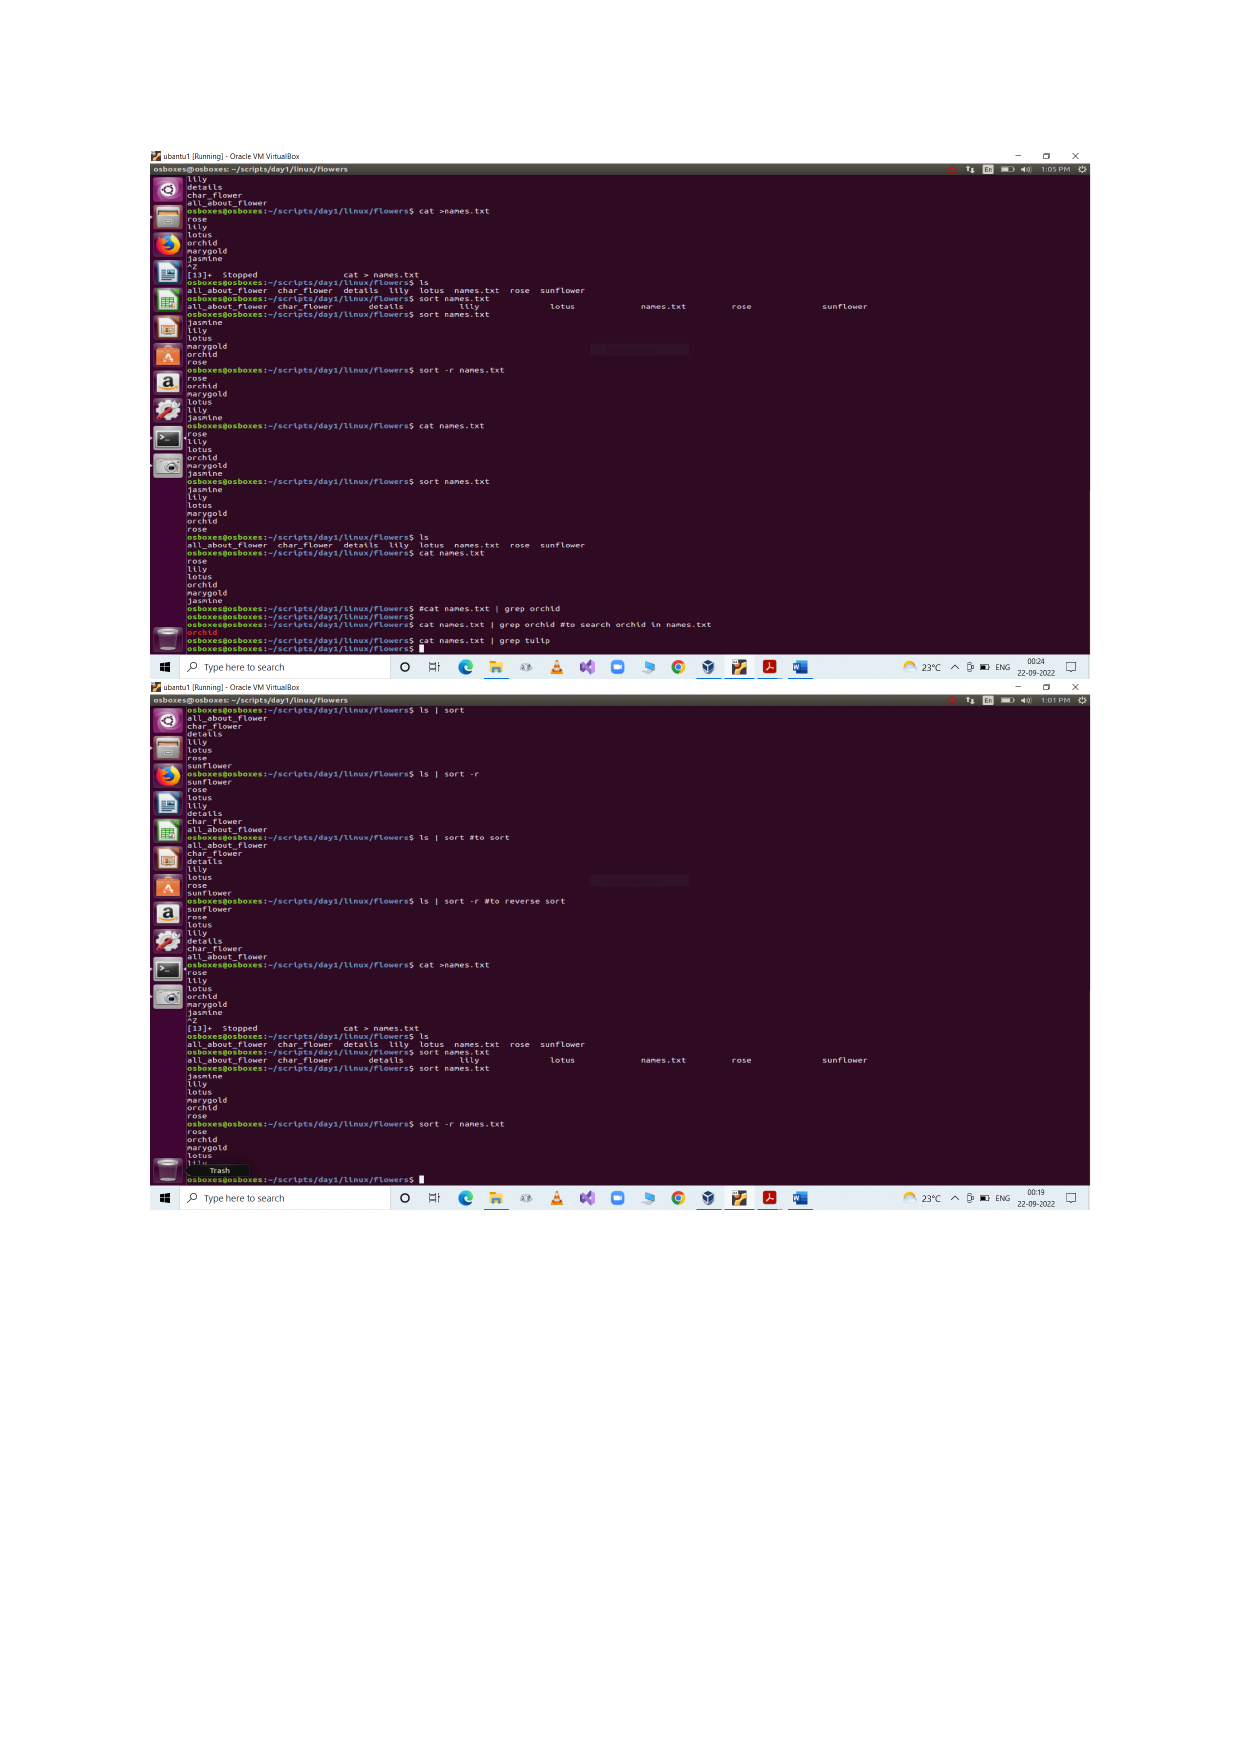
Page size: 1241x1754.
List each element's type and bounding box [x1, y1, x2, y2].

picture [150, 681, 1091, 1210]
picture [150, 150, 1091, 679]
